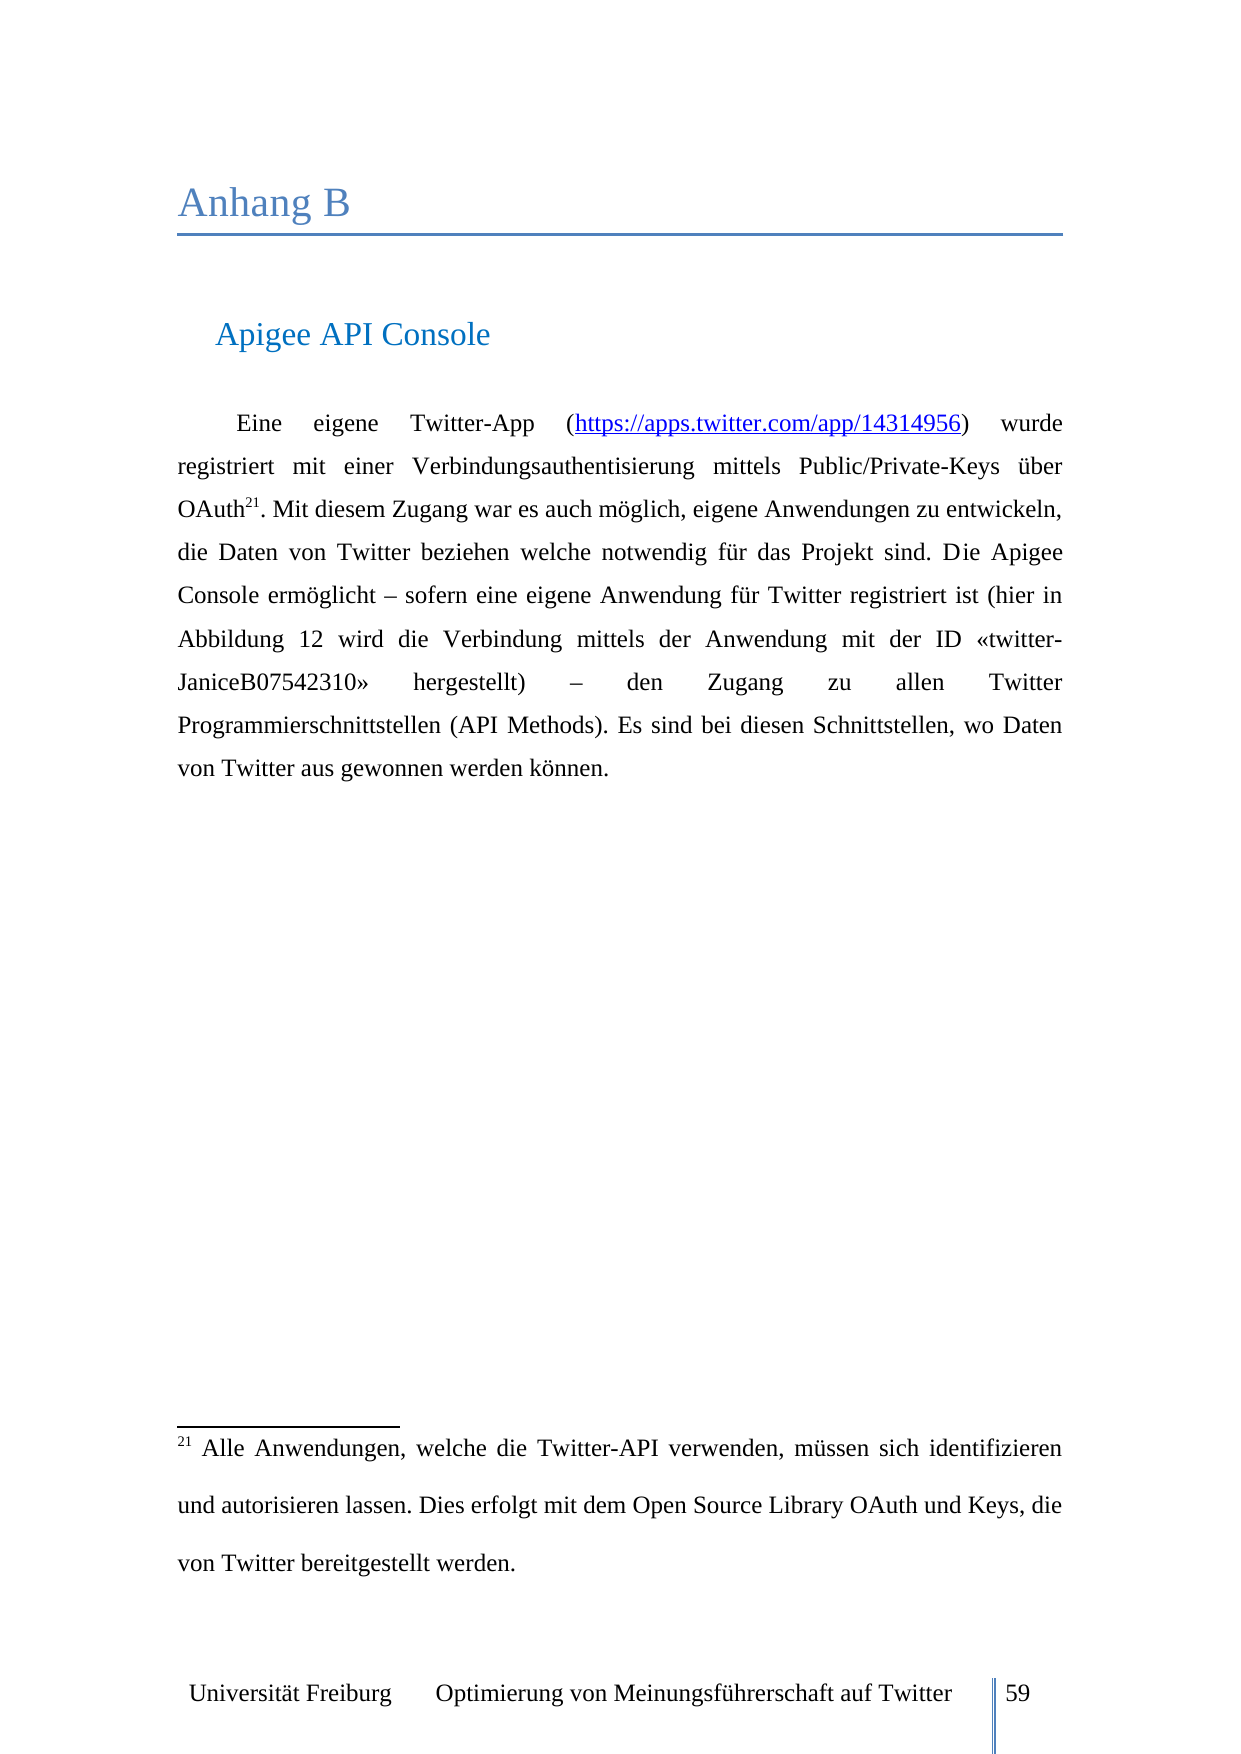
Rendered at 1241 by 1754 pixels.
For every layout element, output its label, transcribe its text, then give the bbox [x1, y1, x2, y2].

list Anhang B [177, 177, 1063, 233]
text Eine eigene Twitter-App (https://apps.twitter.com/app/14314956) wurde registriert mit einer Verbindungsauthentisierung mittels Public/Private-Keys über OAuth. Mit diesem Zugang war es auch möglich, eigene Anwendungen zu entwickeln, die Daten von Twitter beziehen welche notwendig für das Projekt sind. Die Apigee Console ermöglicht – sofern eine eigene Anwendung für Twitter registriert ist (hier in Abbildung 12 wird die Verbindung mittels der Anwendung mit der ID «twitter-JaniceB07542310» hergestellt) – den Zugang zu allen Twitter Programmierschnittstellen (API Methods). Es sind bei diesen Schnittstellen, wo Daten von Twitter aus gewonnen werden können. [177, 408, 1063, 782]
subtitle Apigee API Console [215, 315, 1063, 353]
